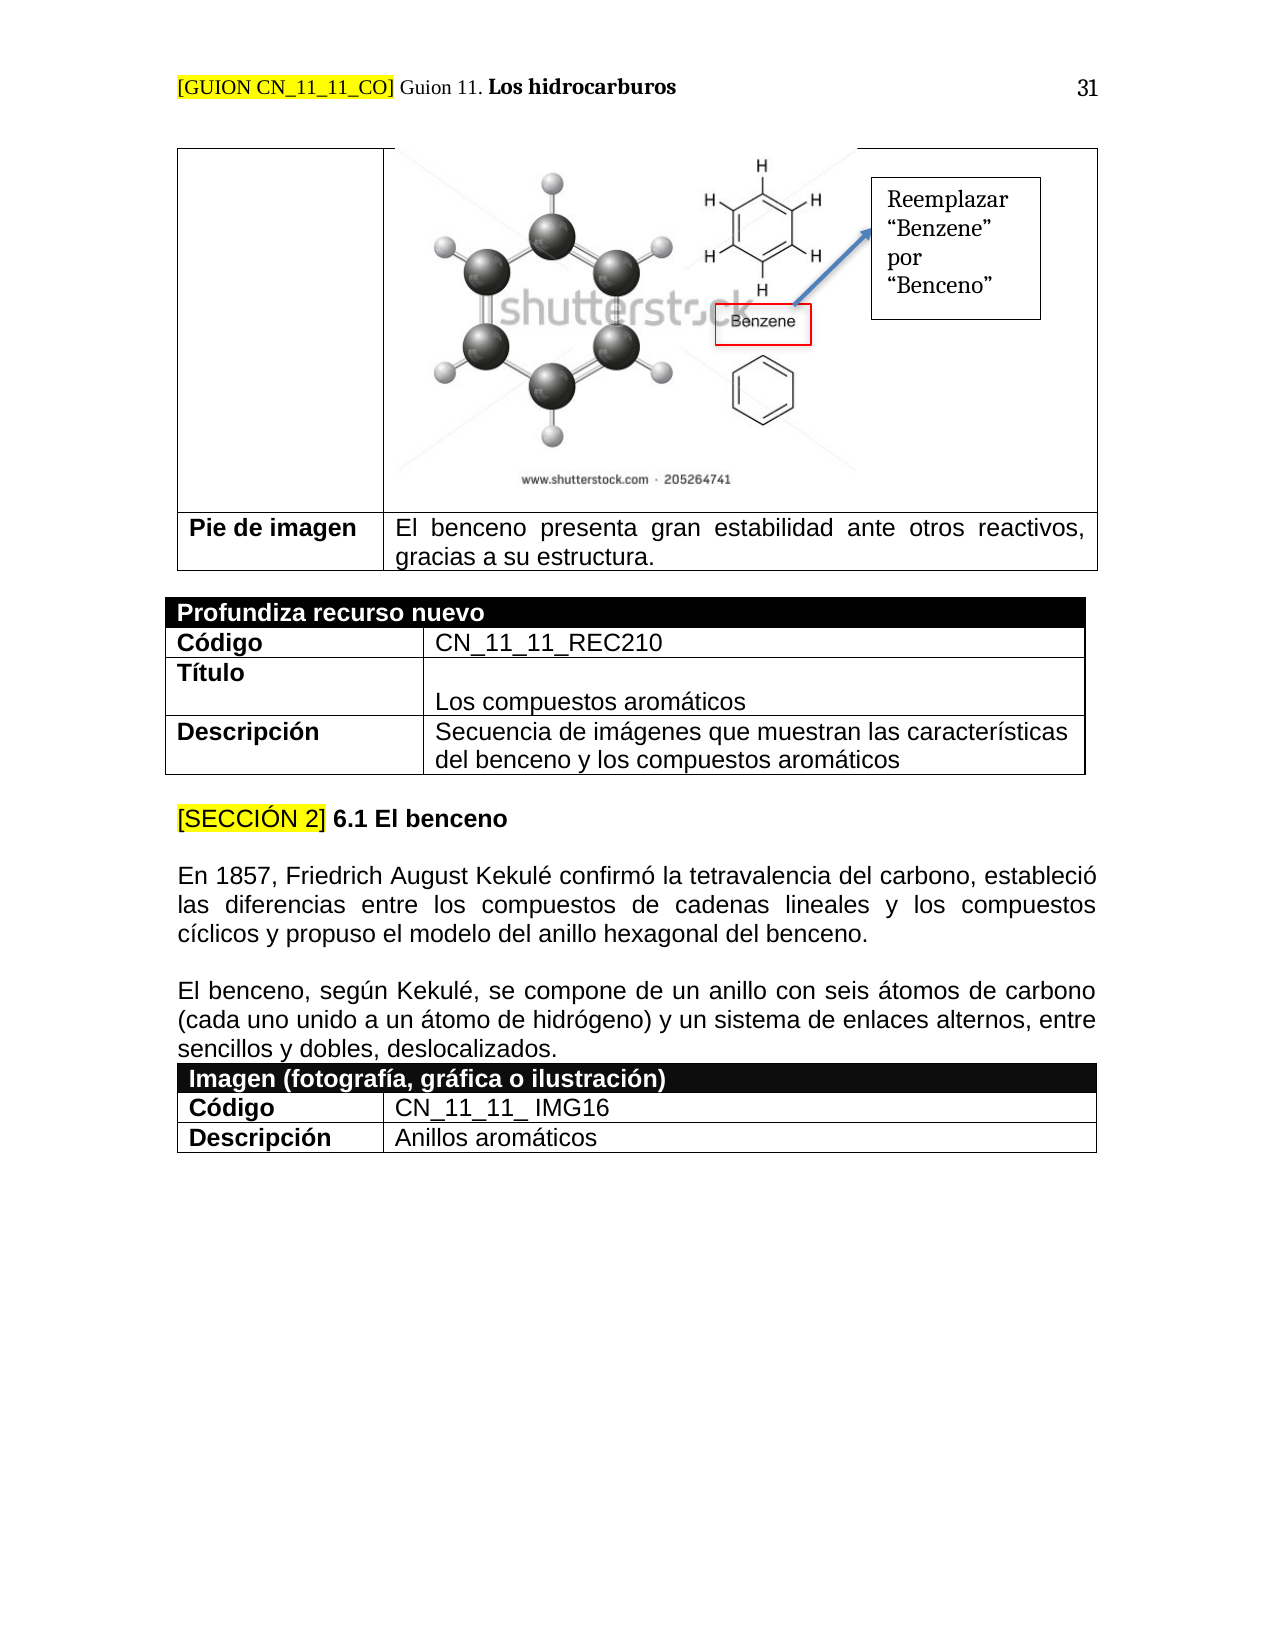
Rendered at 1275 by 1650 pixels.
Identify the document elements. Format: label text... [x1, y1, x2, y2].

table_cell Anillos aromáticos [384, 1123, 1096, 1152]
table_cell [178, 149, 383, 512]
text El benceno, según Kekulé, se compone de un anillo con seis átomos de carbono (cada uno unido a un átomo de hidrógeno) y un sistema de enlaces alternos, entre sencillos y dobles, deslocalizados. [177, 976, 1098, 1062]
table_header Imagen (fotografía, gráfica o ilustración) [178, 1064, 1096, 1092]
table_cell Secuencia de imágenes que muestran las características del benceno y los compuestos aromáticos [424, 716, 1084, 774]
picture [716, 305, 810, 344]
table_cell Descripción [178, 1123, 383, 1152]
table_cell Pie de imagen [178, 513, 383, 570]
table_cell Descripción [166, 716, 423, 774]
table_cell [384, 149, 1097, 512]
table_cell Código [166, 628, 423, 657]
table_cell CN_11_11_ IMG16 [384, 1093, 1096, 1122]
table_cell Título [166, 658, 423, 715]
text En 1857, Friedrich August Kekulé confirmó la tetravalencia del carbono, estableció las diferencias entre los compuestos de cadenas lineales y los compuestos cíclicos y propuso el modelo del anillo hexagonal del benceno. [177, 861, 1098, 947]
table_header Profundiza recurso nuevo [166, 598, 1084, 627]
table_cell CN_11_11_REC210 [424, 628, 1084, 657]
picture [395, 148, 858, 491]
table_cell El benceno presenta gran estabilidad ante otros reactivos, gracias a su estructura. [384, 513, 1097, 570]
text [SECCIÓN 2] 6.1 El benceno [326, 804, 1098, 832]
table_cell Los compuestos aromáticos [424, 658, 1084, 715]
table_cell Código [178, 1093, 383, 1122]
